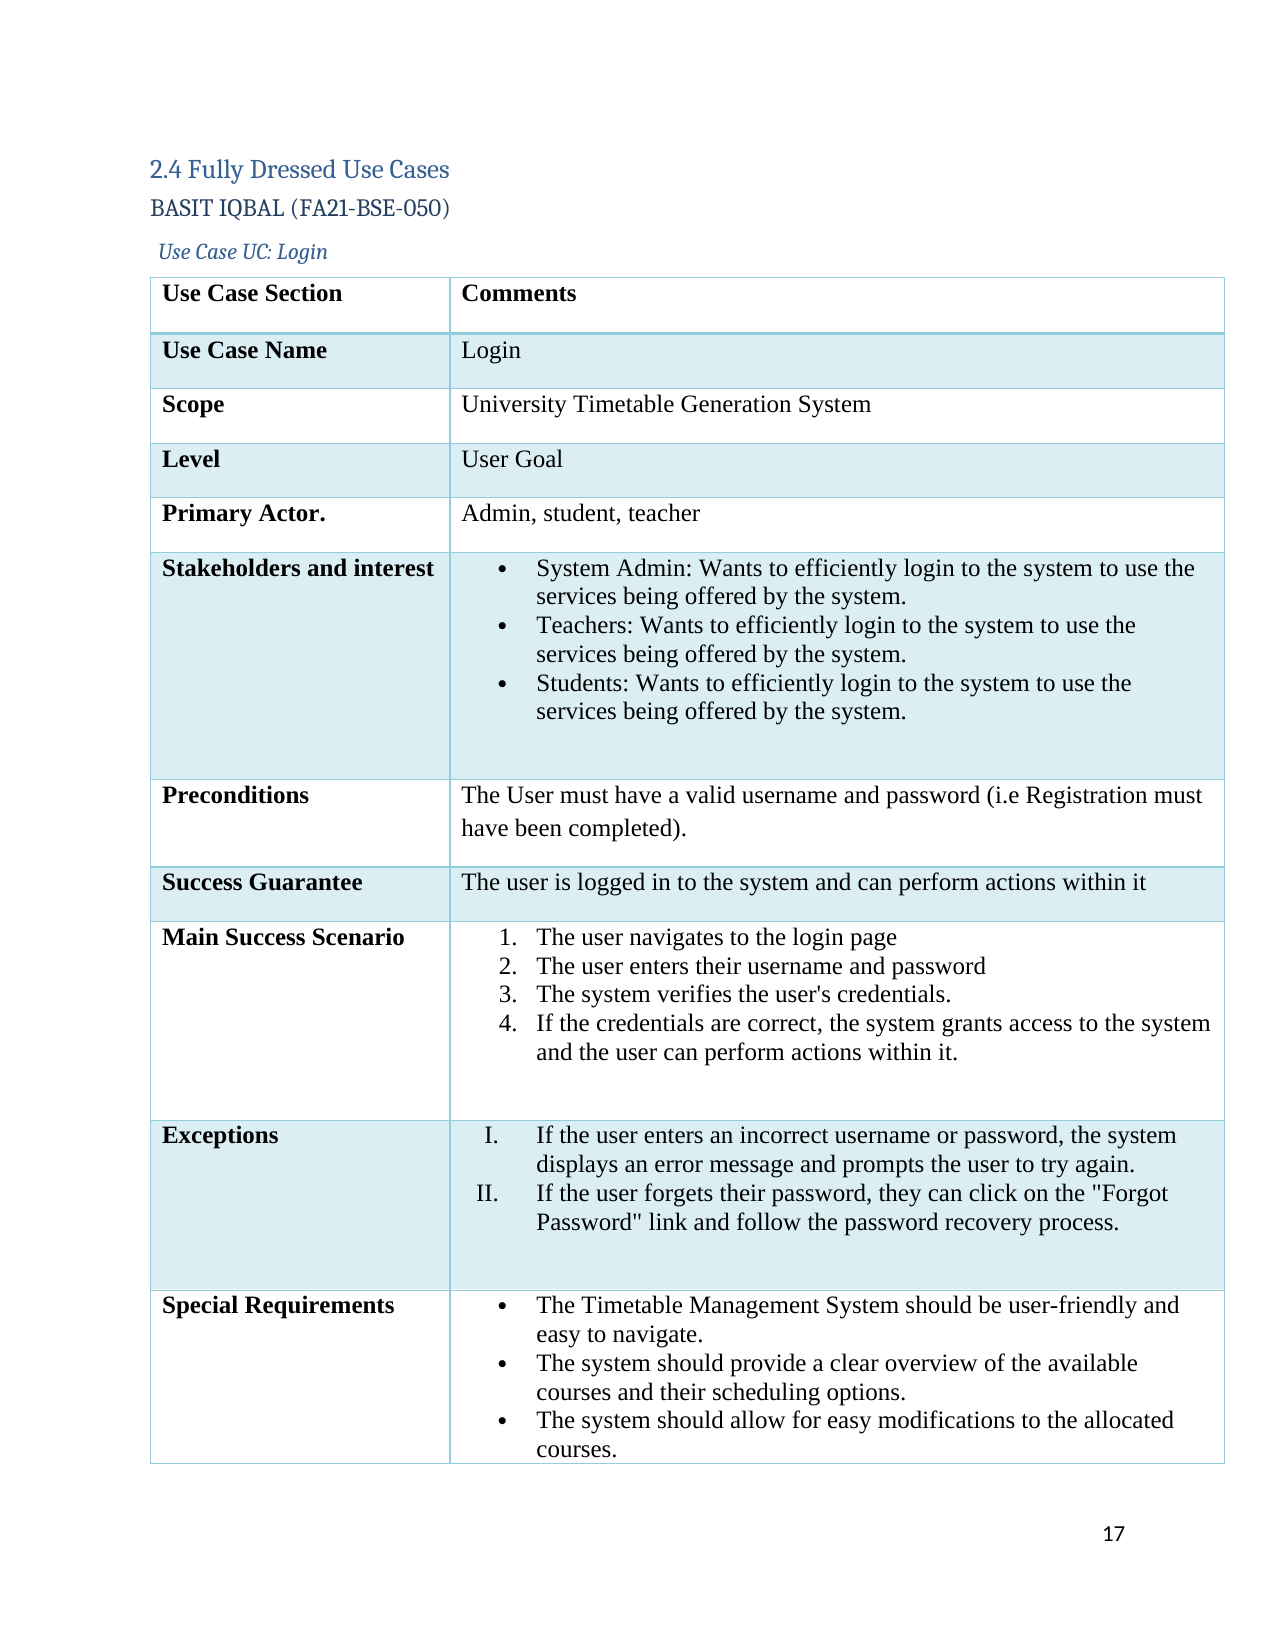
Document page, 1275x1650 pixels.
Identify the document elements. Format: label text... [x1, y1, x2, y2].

subtitle BASIT IQBAL (FA21-BSE-050) [150, 194, 1125, 223]
table_cell The User must have a valid username and password (i.e Registration must have been completed). [451, 780, 1224, 866]
table_header Use Case UC: Login [150, 227, 345, 277]
table_cell The user is logged in to the system and can perform actions within it [451, 868, 1224, 921]
table_cell Exceptions [151, 1121, 449, 1289]
table_cell Level [151, 444, 449, 497]
table_cell Use Case Name [151, 335, 449, 388]
table_cell If the user enters an incorrect username or password, the system displays an error message and prompts the user to try again. If the user forgets their password, they can click on the "Forgot Password" link and follow the password recovery process. [451, 1121, 1224, 1289]
table_cell Stakeholders and interest [151, 553, 449, 779]
table_cell Main Success Scenario [151, 922, 449, 1119]
table_cell Preconditions [151, 780, 449, 866]
subtitle 2.4 Fully Dressed Use Cases [150, 154, 1125, 185]
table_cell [151, 1291, 449, 1463]
table_cell Primary Actor. [151, 498, 449, 552]
table_cell Login [451, 335, 1224, 388]
table_cell University Timetable Generation System [451, 389, 1224, 443]
table_cell Admin, student, teacher [451, 498, 1224, 552]
table_cell Success Guarantee [151, 868, 449, 921]
table_cell User Goal [451, 444, 1224, 497]
table_header Comments [451, 278, 1224, 332]
table_cell The user navigates to the login page The user enters their username and password The system verifies the user's credentials. If the credentials are correct, the system grants access to the system and the user can perform actions within it. [451, 922, 1224, 1119]
table_cell System Admin: Wants to efficiently login to the system to use the services being offered by the system. Teachers: Wants to efficiently login to the system to use the services being offered by the system. Students: Wants to efficiently login to the system to use the services being offered by the system. [451, 553, 1224, 779]
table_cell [451, 1291, 1224, 1463]
table_cell Scope [151, 389, 449, 443]
table_header Use Case Section [151, 278, 449, 332]
